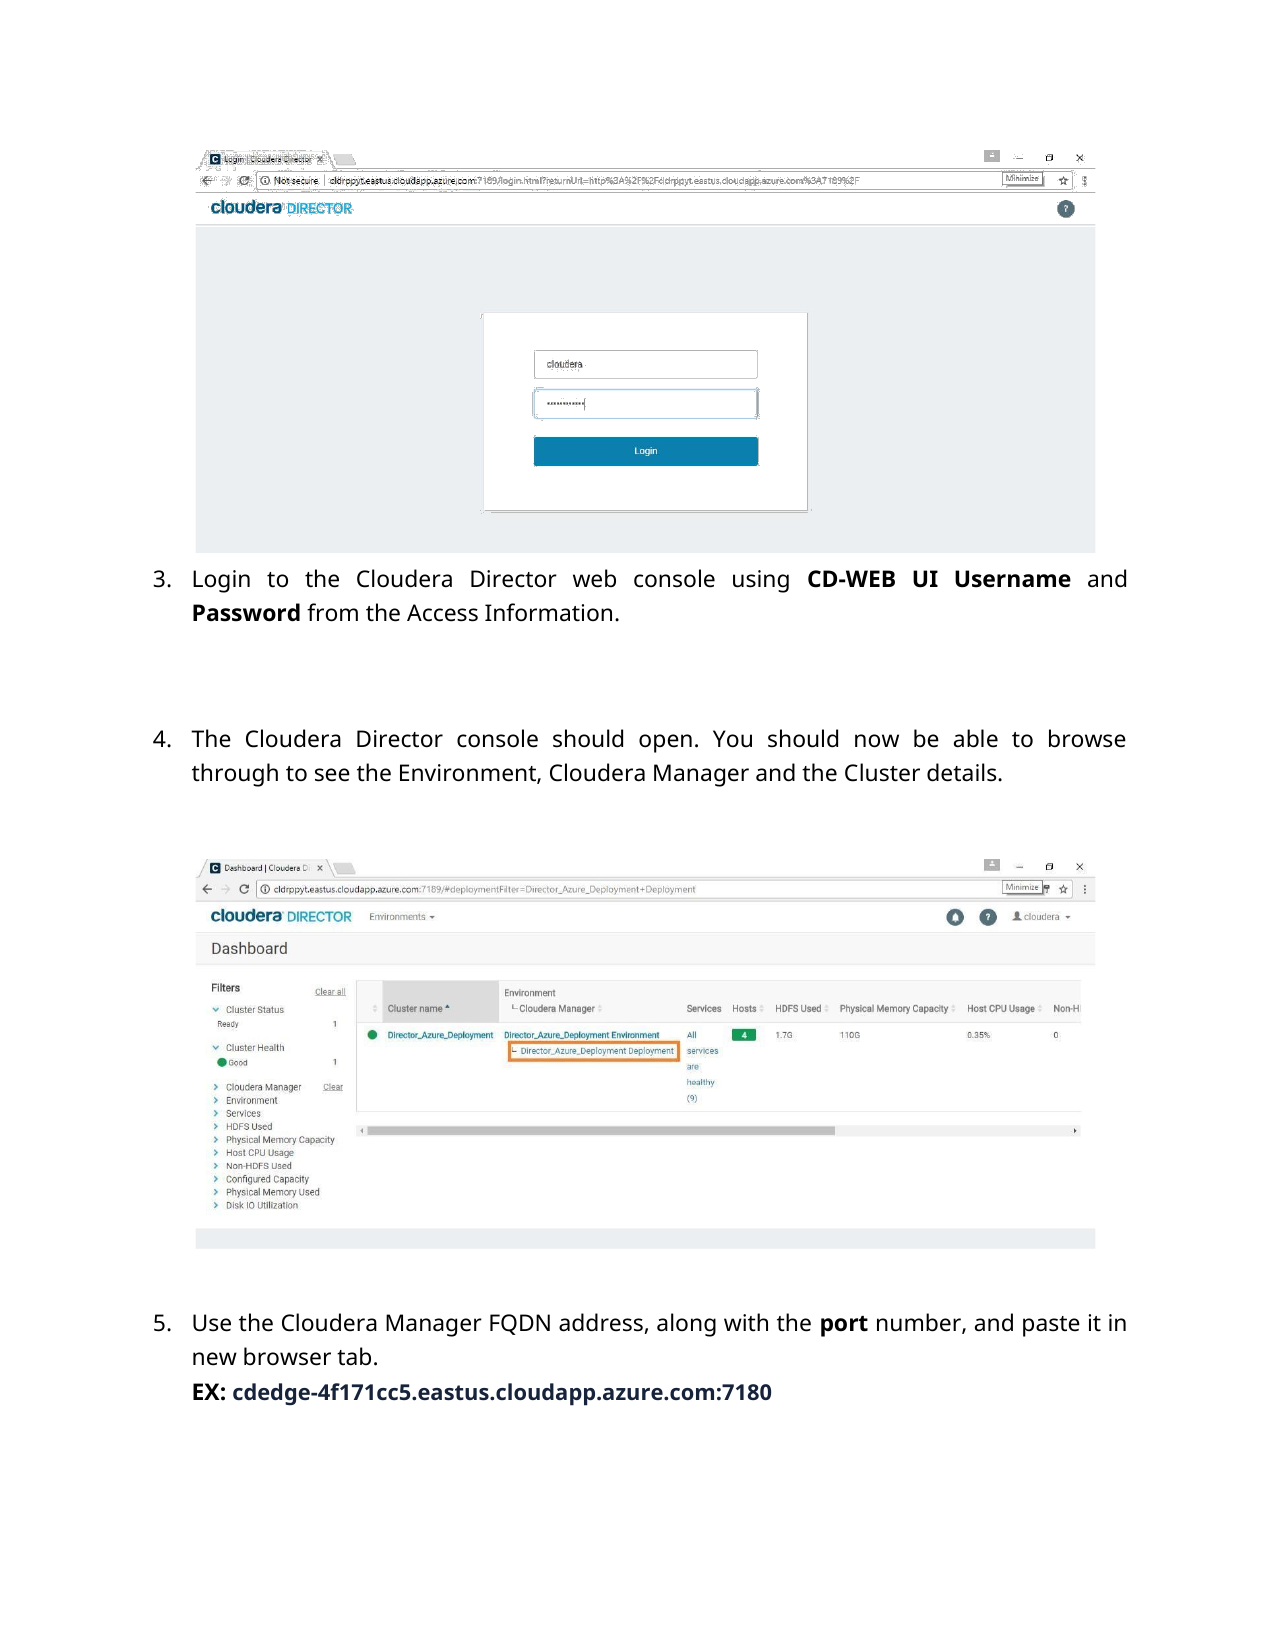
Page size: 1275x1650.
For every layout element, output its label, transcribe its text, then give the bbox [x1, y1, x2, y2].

picture [195, 859, 1096, 1249]
list Use the Cloudera Manager FQDN address, along with the port number, and paste it in new browser tab. [153, 1307, 1128, 1372]
picture [195, 150, 1096, 553]
list Login to the Cloudera Director web console using CD-WEB UI Username and Password from the Access Information. [153, 563, 1128, 628]
text EX: cdedge-4f171cc5.eastus.cloudapp.azure.com:7180 [191, 1375, 1184, 1407]
list The Cloudera Director console should open. You should now be able to browse through to see the Environment, Cloudera Manager and the Cluster details. [153, 723, 1128, 788]
